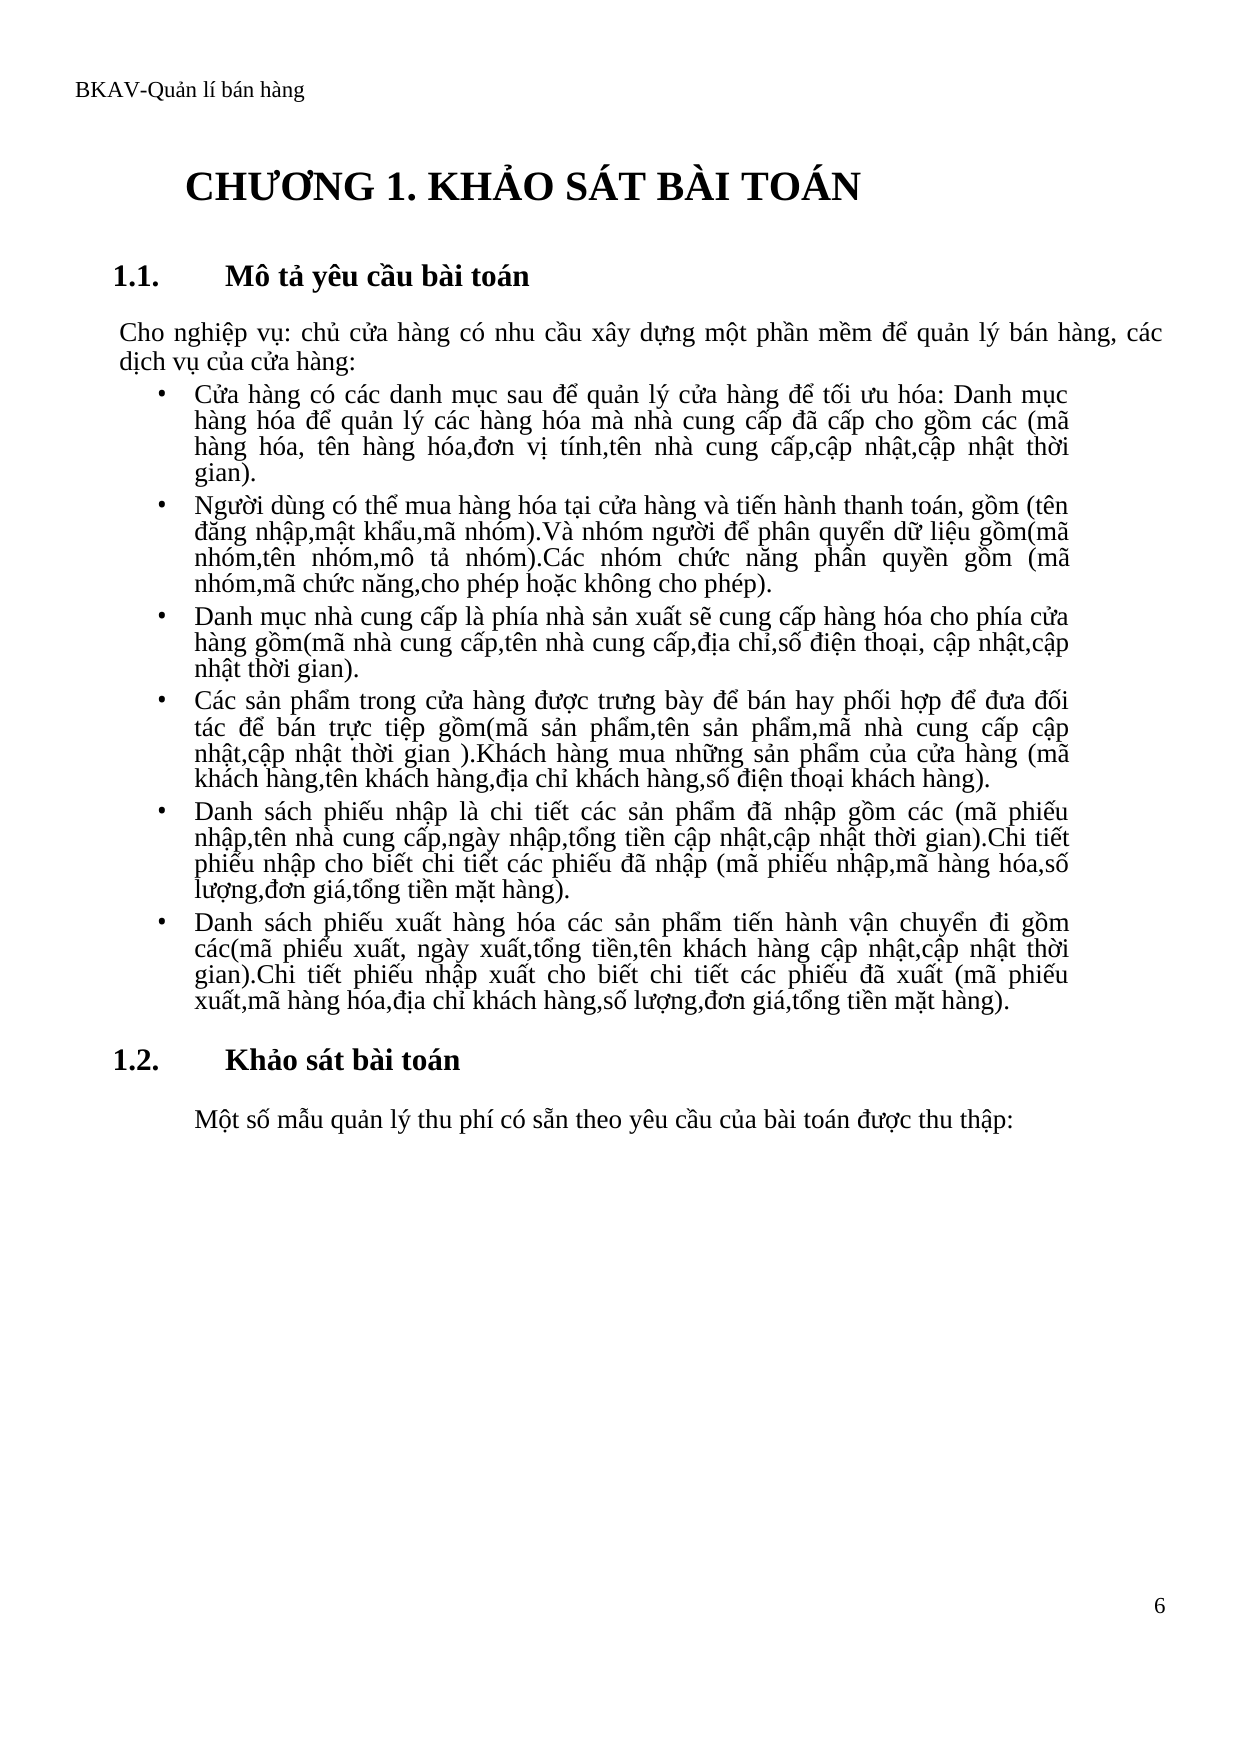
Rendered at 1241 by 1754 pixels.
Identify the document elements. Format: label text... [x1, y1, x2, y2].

list Các sản phẩm trong cửa hàng được trưng bày để bán hay phối hợp để đưa đối tác để bán trực tiệp gồm(mã sản phẩm,tên sản phẩm,mã nhà cung cấp cập nhật,cập nhật thời gian ).Khách hàng mua những sản phẩm của cửa hàng (mã khách hàng,tên khách hàng,địa chỉ khách hàng,số điện thoại khách hàng). [157, 685, 1071, 794]
subtitle CHƯƠNG 1. KHẢO SÁT BÀI TOÁN [75, 162, 971, 209]
list Cửa hàng có các danh mục sau để quản lý cửa hàng để tối ưu hóa: Danh mục hàng hóa để quản lý các hàng hóa mà nhà cung cấp đã cấp cho gồm các (mã hàng hóa, tên hàng hóa,đơn vị tính,tên nhà cung cấp,cập nhật,cập nhật thời gian). [157, 379, 1071, 487]
subtitle Khảo sát bài toán [112, 1042, 1165, 1078]
text Cho nghiệp vụ: chủ cửa hàng có nhu cầu xây dựng một phần mềm để quản lý bán hàng, các dịch vụ của cửa hàng: [119, 318, 1165, 376]
text Một số mẫu quản lý thu phí có sẵn theo yêu cầu của bài toán được thu thập: [194, 1103, 1165, 1134]
subtitle Mô tả yêu cầu bài toán [112, 258, 1165, 293]
list Danh mục nhà cung cấp là phía nhà sản xuất sẽ cung cấp hàng hóa cho phía cửa hàng gồm(mã nhà cung cấp,tên nhà cung cấp,địa chỉ,số điện thoại, cập nhật,cập nhật thời gian). [157, 601, 1071, 683]
list Danh sách phiếu xuất hàng hóa các sản phẩm tiến hành vận chuyển đi gồm các(mã phiếu xuất, ngày xuất,tổng tiền,tên khách hàng cập nhật,cập nhật thời gian).Chi tiết phiếu nhập xuất cho biết chi tiết các phiếu đã xuất (mã phiếu xuất,mã hàng hóa,địa chỉ khách hàng,số lượng,đơn giá,tổng tiền mặt hàng). [157, 907, 1071, 1015]
list Người dùng có thể mua hàng hóa tại cửa hàng và tiến hành thanh toán, gồm (tên đăng nhập,mật khẩu,mã nhóm).Và nhóm người để phân quyển dữ liệu gồm(mã nhóm,tên nhóm,mô tả nhóm).Các nhóm chức năng phân quyền gồm (mã nhóm,mã chức năng,cho phép hoặc không cho phép). [157, 490, 1071, 598]
list Danh sách phiếu nhập là chi tiết các sản phẩm đã nhập gồm các (mã phiếu nhập,tên nhà cung cấp,ngày nhập,tổng tiền cập nhật,cập nhật thời gian).Chi tiết phiếu nhập cho biết chi tiết các phiếu đã nhập (mã phiếu nhập,mã hàng hóa,số lượng,đơn giá,tổng tiền mặt hàng). [157, 796, 1071, 904]
